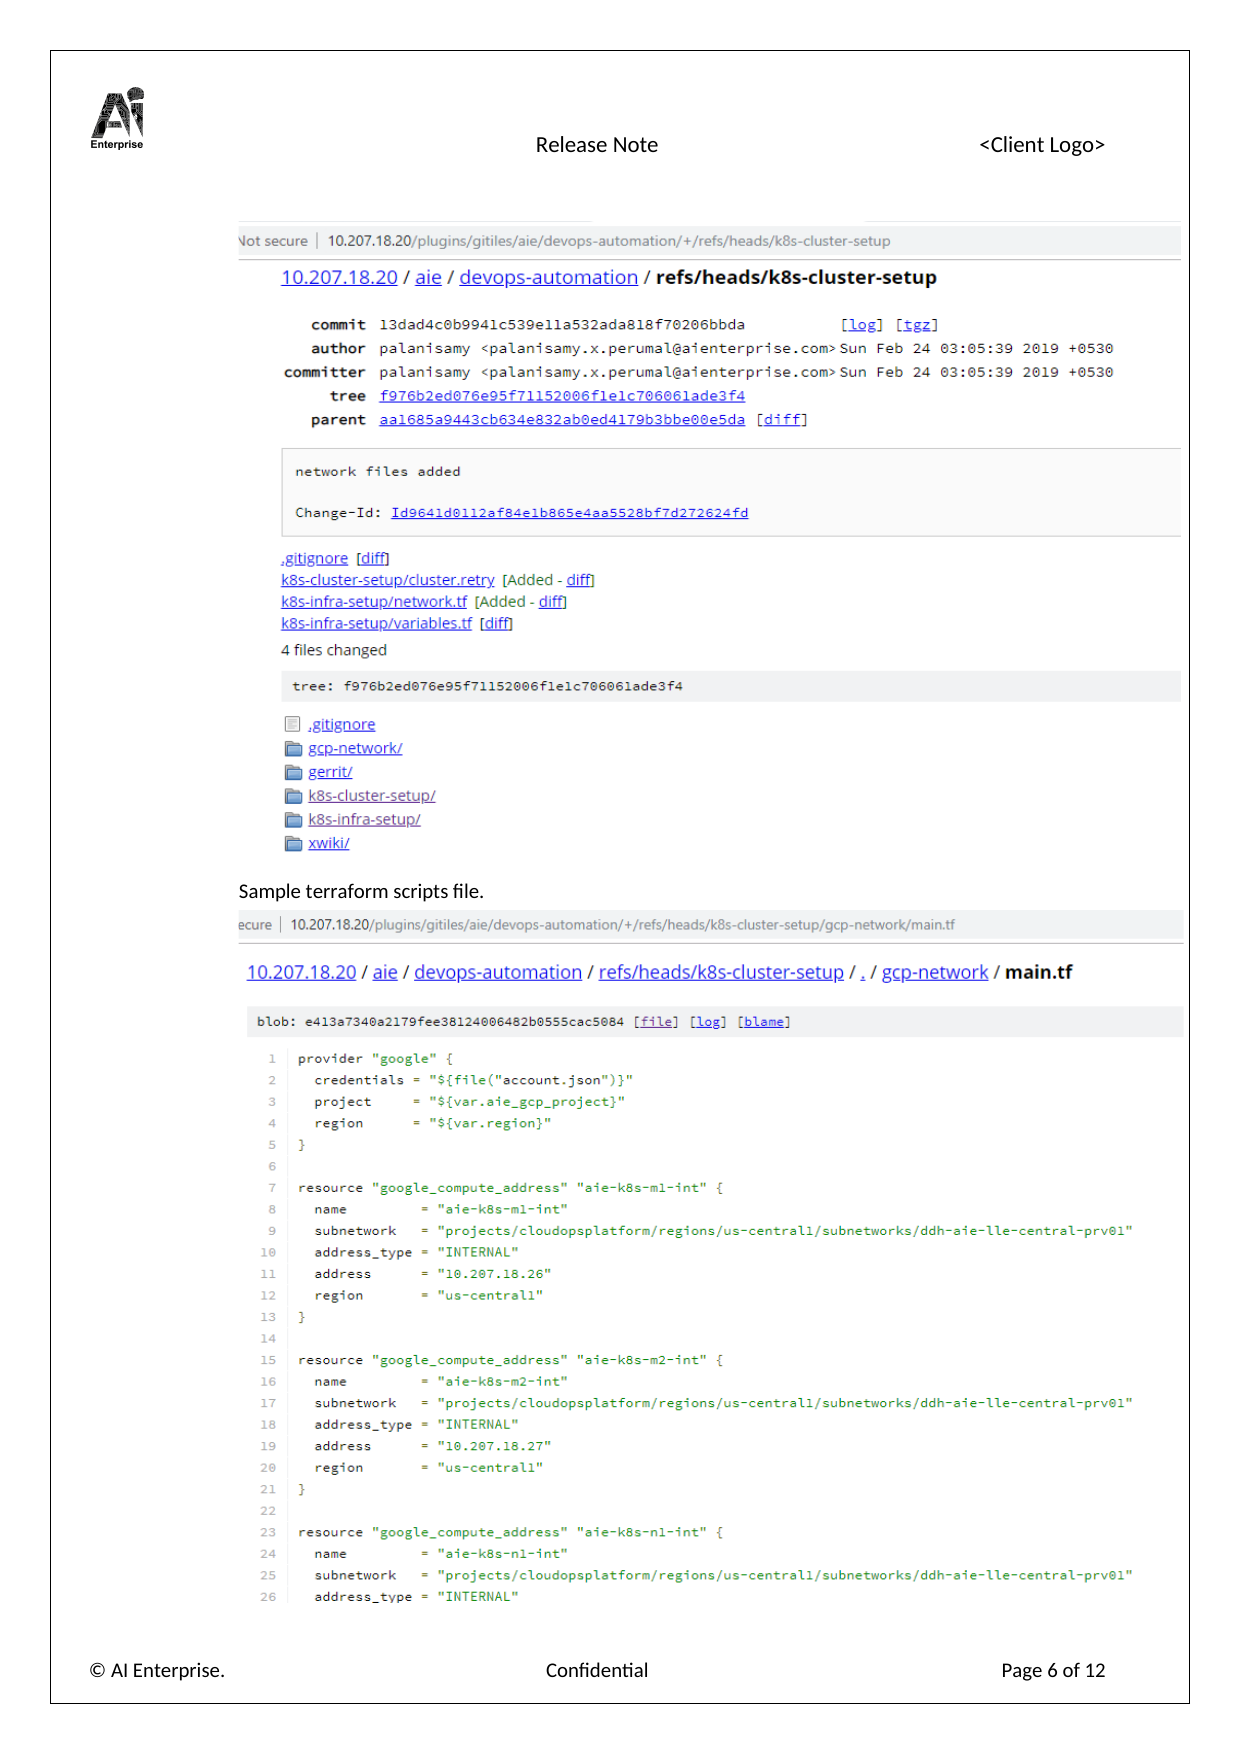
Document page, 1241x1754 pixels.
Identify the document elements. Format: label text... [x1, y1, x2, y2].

picture [88, 86, 147, 152]
subtitle Sample terraform scripts file. [239, 878, 1105, 904]
picture [238, 910, 1184, 1603]
picture [238, 221, 1181, 872]
